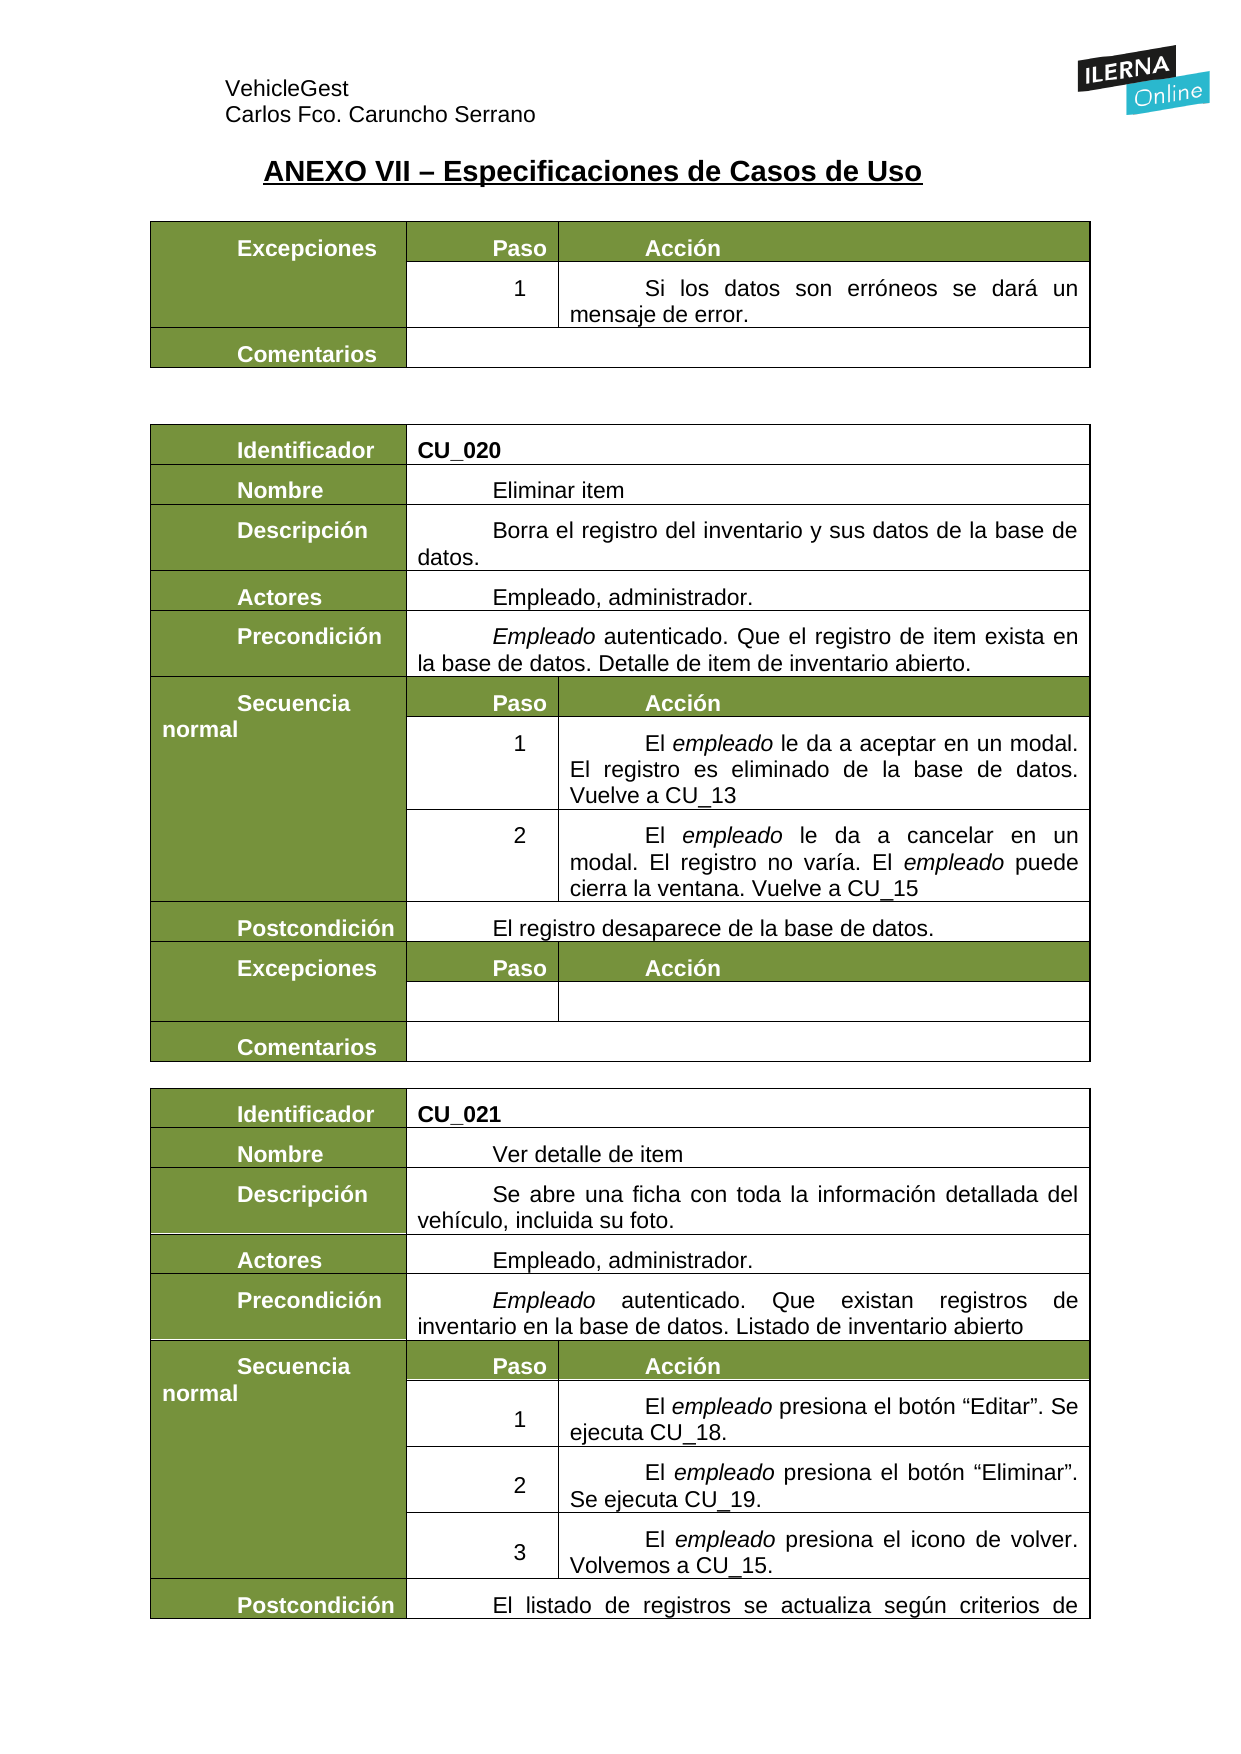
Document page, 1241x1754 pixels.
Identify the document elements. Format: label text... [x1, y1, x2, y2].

table_cell Empleado, administrador. [407, 1235, 1089, 1273]
table_cell [407, 328, 1089, 367]
table_cell Paso [407, 1341, 558, 1379]
table_cell Descripción [151, 505, 406, 570]
table_cell Secuencia normal [151, 1341, 406, 1578]
table_cell Paso [407, 942, 558, 981]
table_header Identificador [151, 1089, 406, 1127]
table_cell Nombre [151, 1128, 406, 1167]
table_header [407, 425, 1089, 464]
table_cell 1 [407, 262, 558, 327]
table_cell Ver detalle de item [407, 1128, 1089, 1167]
table_cell Paso [407, 222, 558, 261]
table_cell [559, 982, 1089, 1021]
table_cell Excepciones [151, 942, 406, 1021]
table_cell El empleado presiona el botón “Editar”. Se ejecuta CU_18. [559, 1381, 1089, 1446]
picture [1077, 45, 1210, 115]
table_cell 1 [407, 1381, 558, 1446]
table_cell [407, 1022, 1089, 1061]
table_cell El empleado presiona el icono de volver. Volvemos a CU_15. [559, 1513, 1089, 1578]
table_cell Acción [559, 942, 1089, 981]
table_cell El registro desaparece de la base de datos. [407, 902, 1089, 941]
table_cell Si los datos son erróneos se dará un mensaje de error. [559, 262, 1089, 327]
table_cell Se abre una ficha con toda la información detallada del vehículo, incluida su foto. [407, 1168, 1089, 1233]
table_cell 2 [407, 810, 558, 901]
table_cell Excepciones [151, 222, 406, 327]
table_cell Postcondición [151, 1579, 406, 1618]
table_cell Secuencia normal [151, 677, 406, 901]
table_cell Borra el registro del inventario y sus datos de la base de datos. [407, 505, 1089, 570]
table_header Identificador [151, 425, 406, 464]
table_cell Acción [559, 677, 1089, 716]
table_cell Descripción [151, 1168, 406, 1233]
table_cell [407, 982, 558, 1021]
table_cell Comentarios [151, 328, 406, 367]
table_cell Empleado autenticado. Que el registro de item exista en la base de datos. Detalle de item de inventario abierto. [407, 611, 1089, 676]
table_cell Comentarios [151, 1022, 406, 1061]
table_cell Precondición [151, 611, 406, 676]
table_cell Postcondición [151, 902, 406, 941]
table_cell El empleado le da a aceptar en un modal. El registro es eliminado de la base de datos. Vuelve a CU_13 [559, 717, 1089, 808]
table_cell El empleado le da a cancelar en un modal. El registro no varía. El empleado puede cierra la ventana. Vuelve a CU_15 [559, 810, 1089, 901]
table_header [407, 1089, 1089, 1127]
table_cell Actores [151, 571, 406, 610]
table_cell 3 [407, 1513, 558, 1578]
table_cell 2 [407, 1447, 558, 1512]
table_cell El empleado presiona el botón “Eliminar”. Se ejecuta CU_19. [559, 1447, 1089, 1512]
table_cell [407, 1579, 1089, 1618]
table_cell Empleado, administrador. [407, 571, 1089, 610]
table_cell Eliminar item [407, 465, 1089, 504]
table_cell 1 [407, 717, 558, 808]
table_cell Acción [559, 222, 1089, 261]
table_cell Empleado autenticado. Que existan registros de inventario en la base de datos. Listado de inventario abierto [407, 1274, 1089, 1339]
table_cell Actores [151, 1235, 406, 1273]
table_cell Precondición [151, 1274, 406, 1339]
table_cell Paso [407, 677, 558, 716]
table_cell Nombre [151, 465, 406, 504]
table_cell Acción [559, 1341, 1089, 1379]
